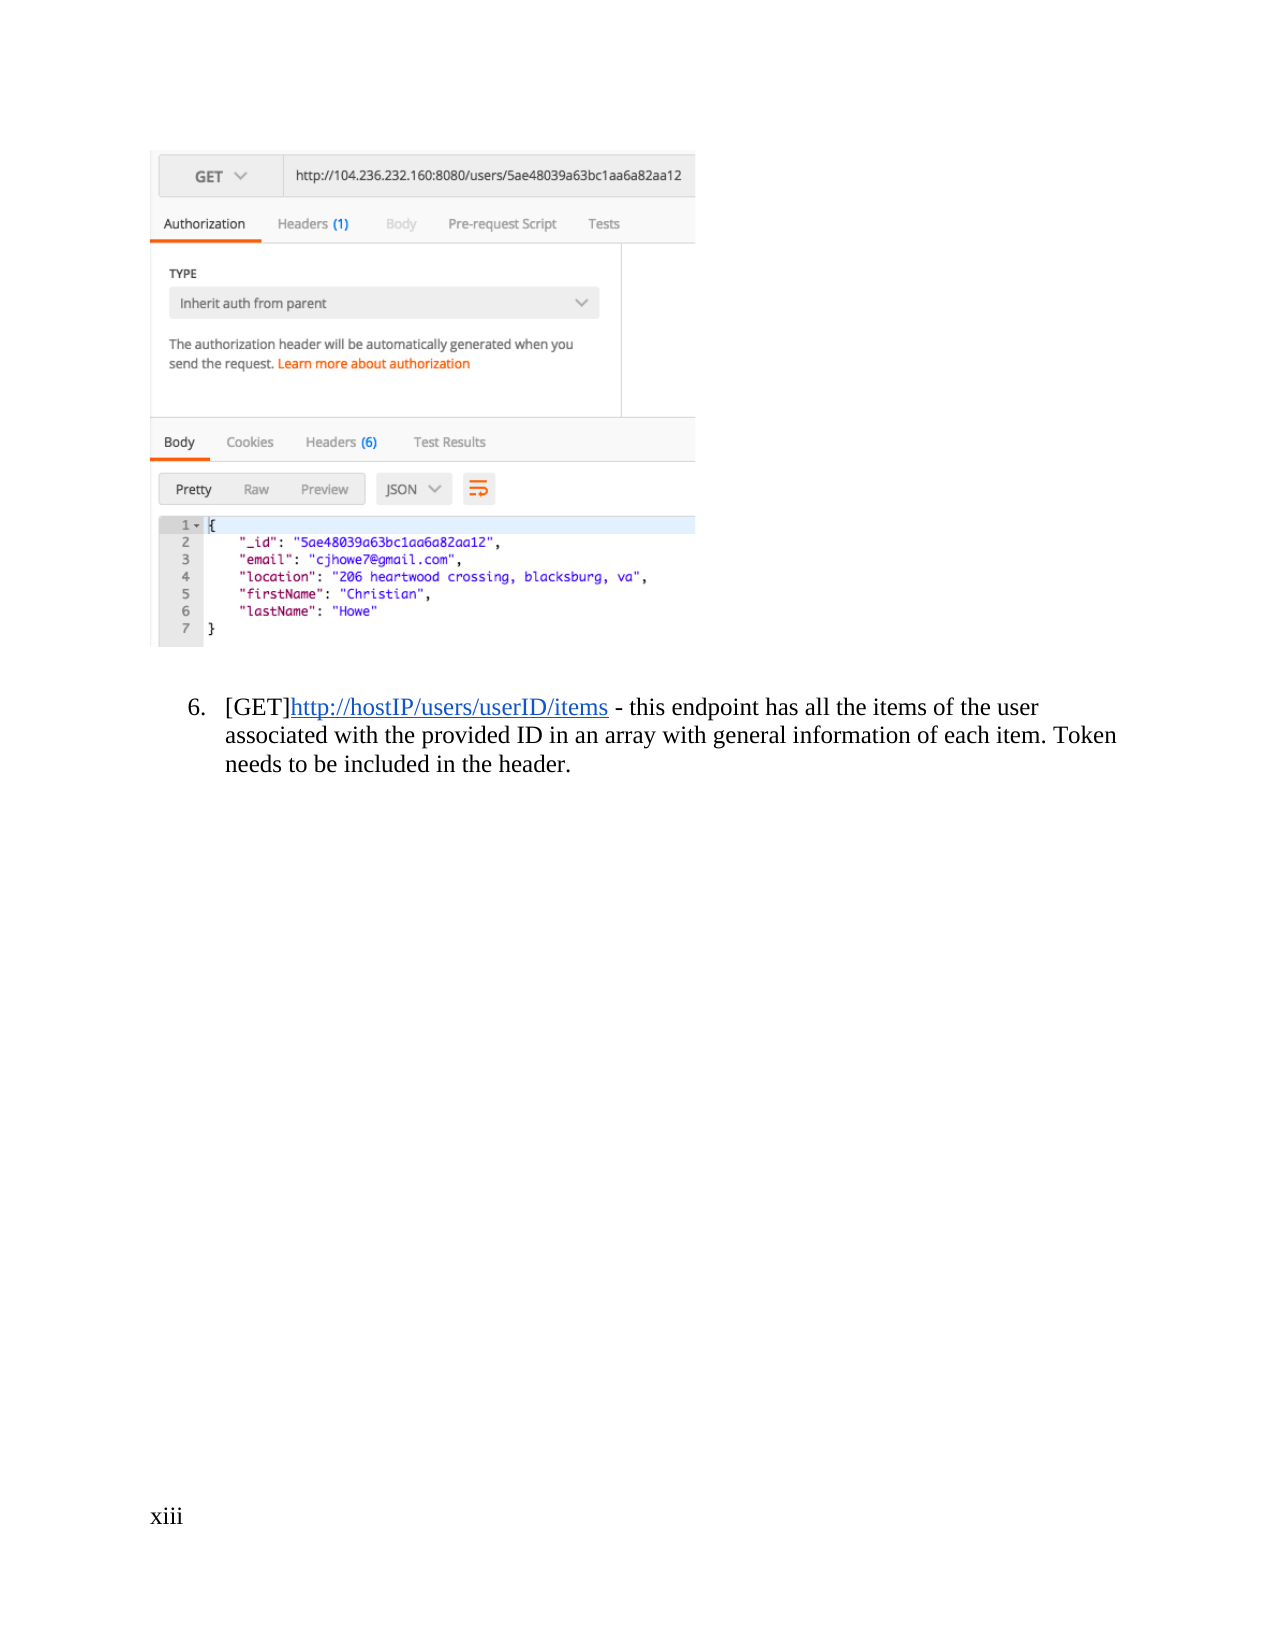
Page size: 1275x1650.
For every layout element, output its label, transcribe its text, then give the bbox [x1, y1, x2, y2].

list [GET]http://hostIP/users/userID/items - this endpoint has all the items of the user associated with the provided ID in an array with general information of each item. Token needs to be included in the header. [187, 692, 1125, 778]
picture [150, 150, 696, 647]
